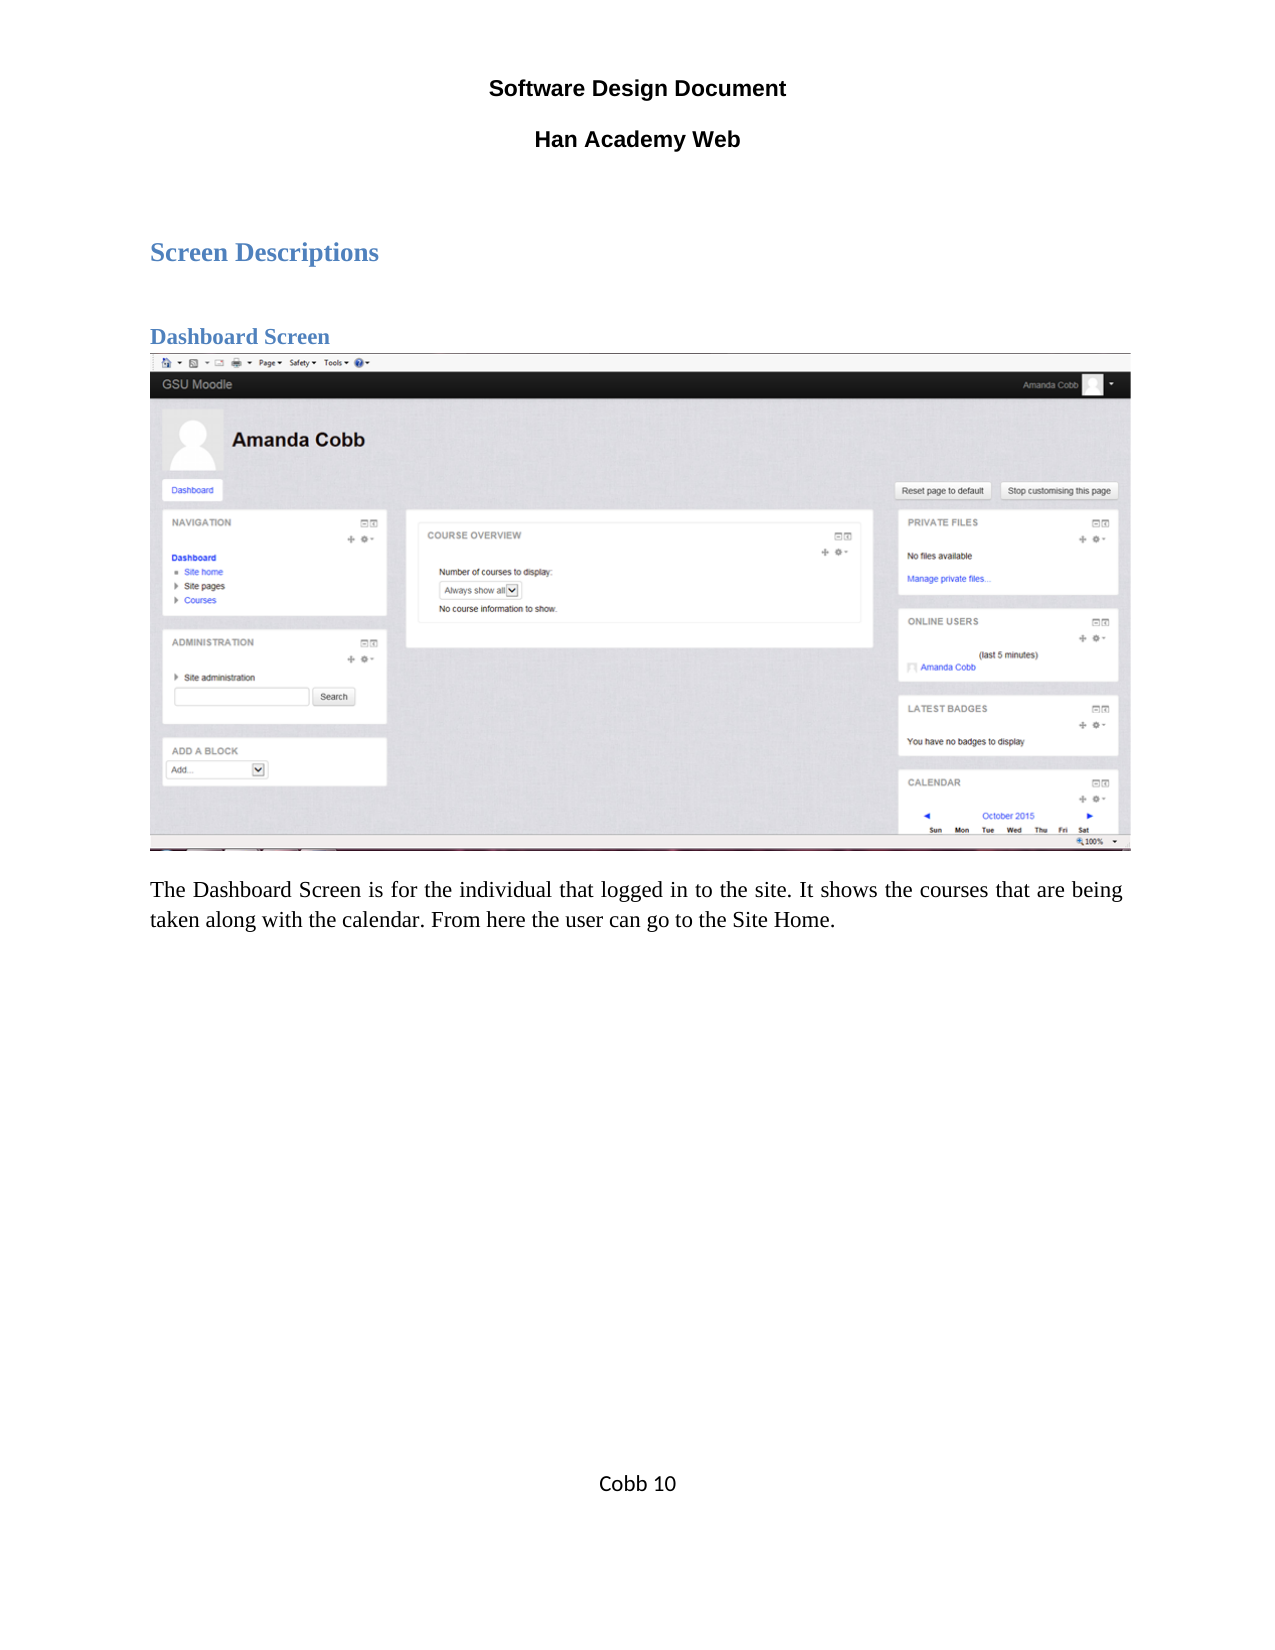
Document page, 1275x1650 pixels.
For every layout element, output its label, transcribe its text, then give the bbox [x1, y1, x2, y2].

text The Dashboard Screen is for the individual that logged in to the site. It shows the courses that are being taken along with the calendar. From here the user can go to the Site Home. [150, 876, 1125, 932]
picture [150, 353, 1131, 851]
subtitle Dashboard Screen [150, 323, 1125, 349]
subtitle Screen Descriptions [150, 236, 1125, 268]
